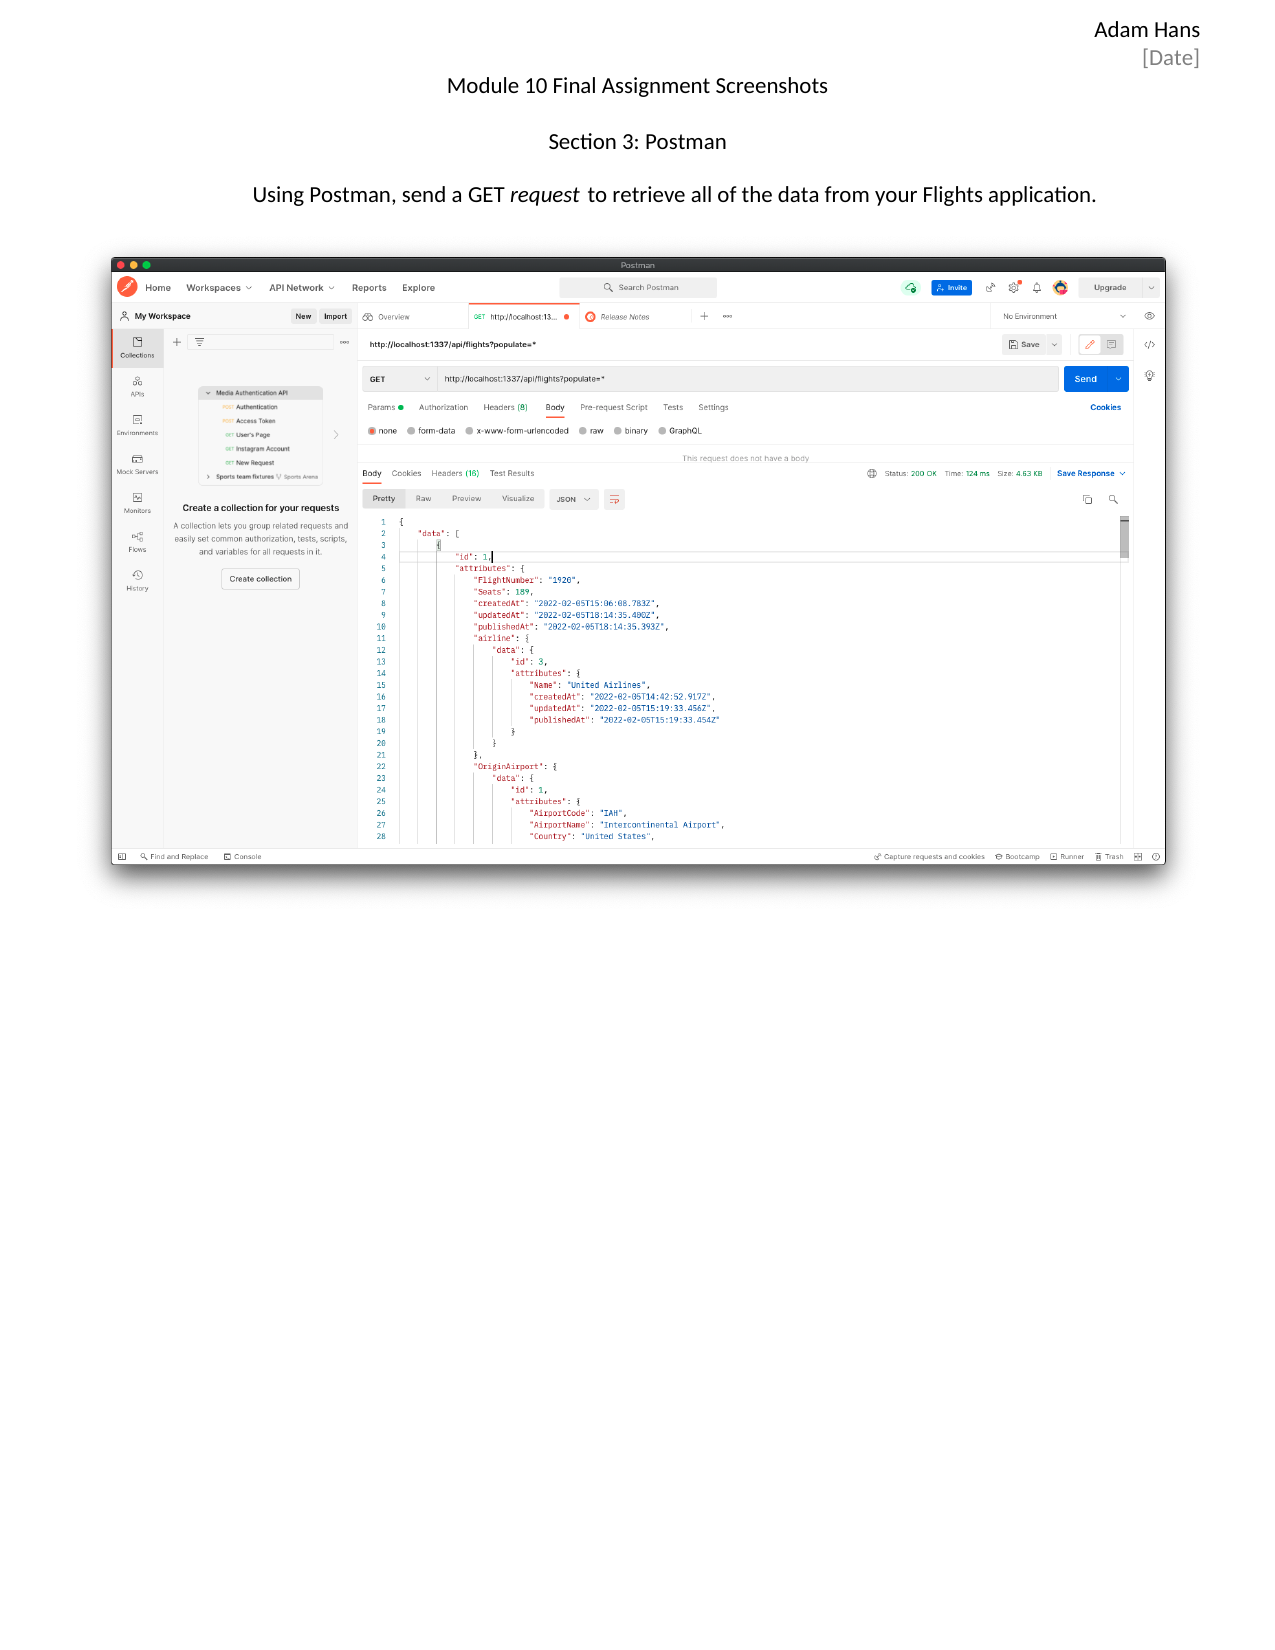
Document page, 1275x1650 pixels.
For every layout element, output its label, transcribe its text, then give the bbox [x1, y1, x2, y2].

picture [75, 233, 1200, 912]
text Using Postman, send a GET request to retrieve all of the data from your Flights application. [150, 180, 1200, 208]
text Section 3: Postman [75, 127, 1200, 155]
